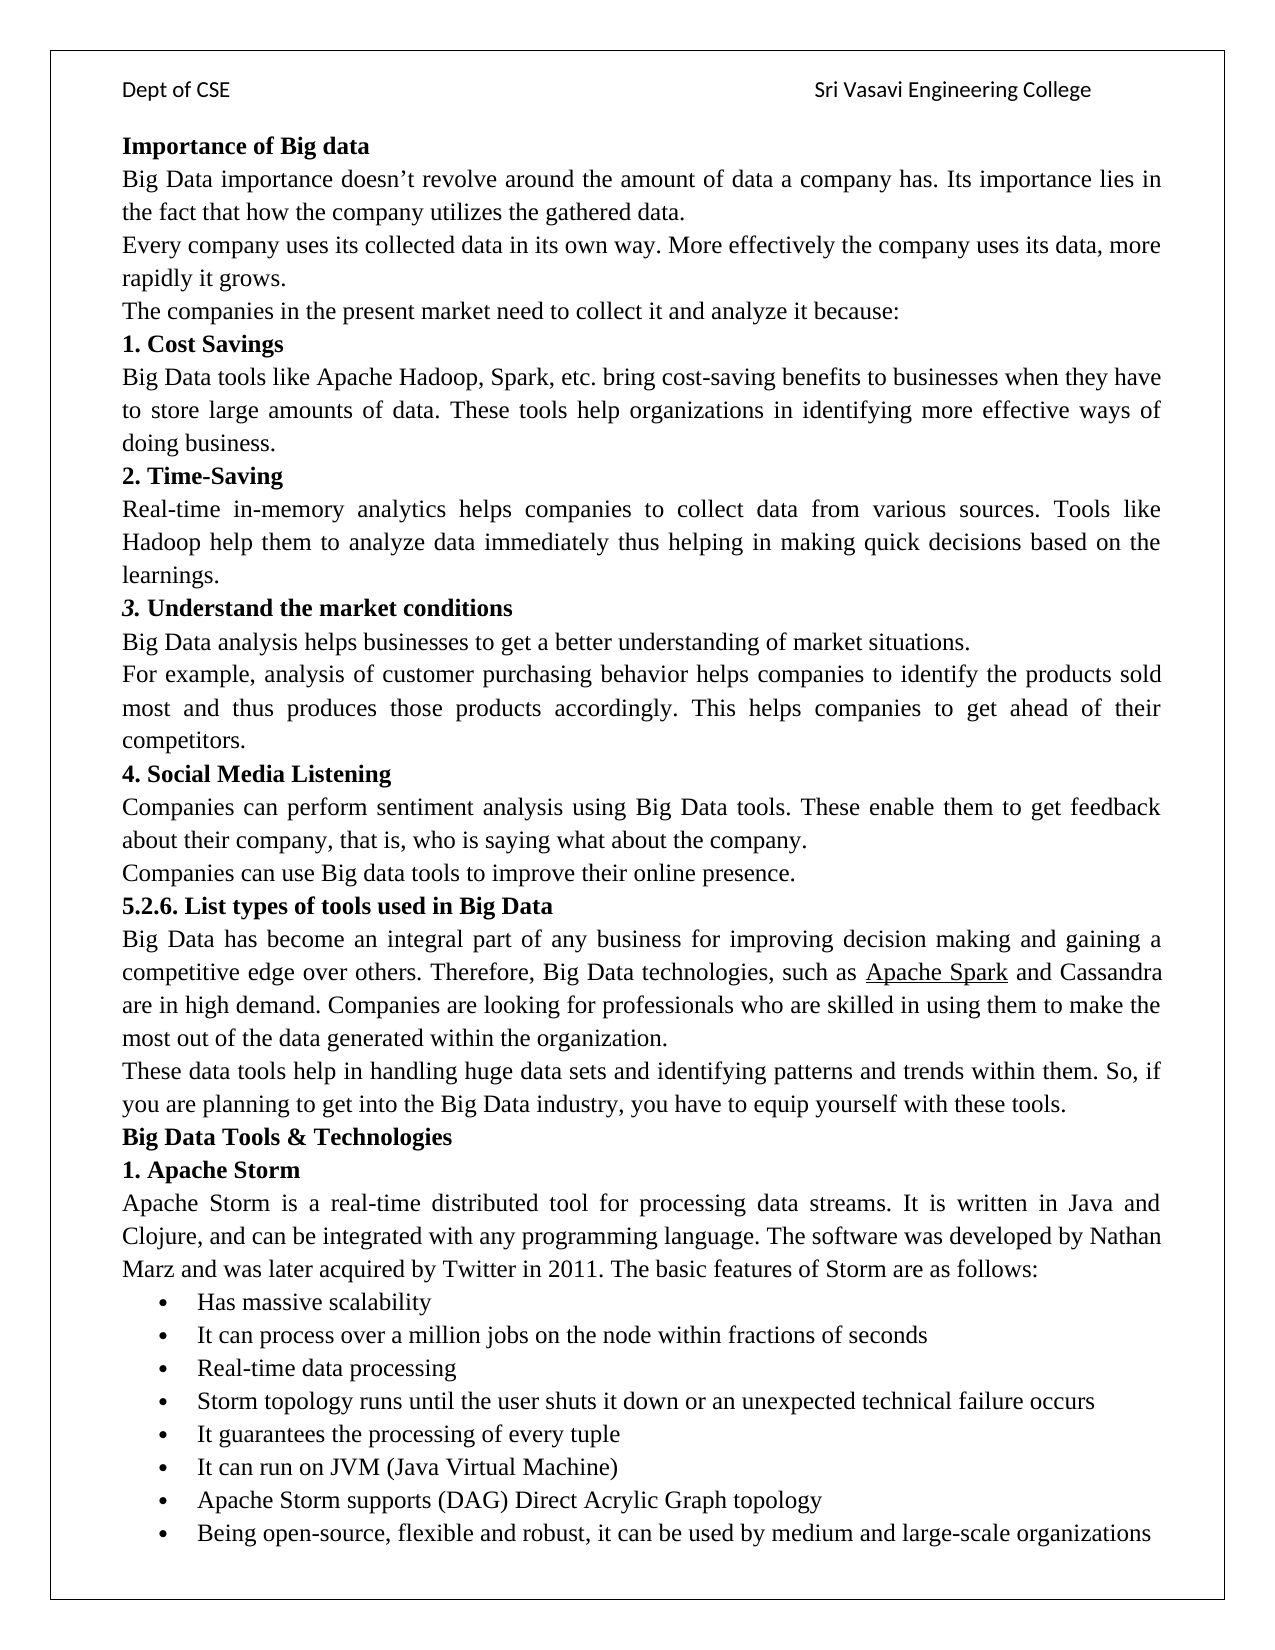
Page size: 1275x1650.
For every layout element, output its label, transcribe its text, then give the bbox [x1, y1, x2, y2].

list Apache Storm supports (DAG) Direct Acrylic Graph topology [159, 1485, 1162, 1514]
text These data tools help in handling huge data sets and identifying patterns and trends within them. So, if you are planning to get into the Big Data industry, you have to equip yourself with these tools. [122, 1056, 1162, 1118]
subtitle Importance of Big data [122, 131, 1162, 160]
text For example, analysis of customer purchasing behavior helps companies to identify the products sold most and thus produces those products accordingly. This helps companies to get ahead of their competitors. [122, 659, 1162, 754]
text Apache Storm is a real-time distributed tool for processing data streams. It is written in Java and Clojure, and can be integrated with any programming language. The software was developed by Nathan Marz and was later acquired by Twitter in 2011. The basic features of Storm are as follows: [122, 1188, 1162, 1283]
list Being open-source, flexible and robust, it can be used by medium and large-scale organizations [159, 1518, 1162, 1547]
subtitle 1. Apache Storm [122, 1155, 1162, 1184]
subtitle Big Data Tools & Technologies [122, 1122, 1162, 1151]
subtitle 3. Understand the market conditions [122, 593, 1162, 622]
text Big Data has become an integral part of any business for improving decision making and gaining a competitive edge over others. Therefore, Big Data technologies, such as Apache Spark and Cassandra are in high demand. Companies are looking for professionals who are skilled in using them to make the most out of the data generated within the organization. [122, 924, 1162, 1052]
subtitle 4. Social Media Listening [122, 759, 1162, 787]
list It can run on JVM (Java Virtual Machine) [159, 1452, 1162, 1481]
list Real-time data processing [159, 1353, 1162, 1382]
subtitle 1. Cost Savings [122, 329, 1162, 358]
text Big Data analysis helps businesses to get a better understanding of market situations. [122, 627, 1162, 655]
text The companies in the present market need to collect it and analyze it because: [122, 296, 1162, 325]
text 5.2.6. List types of tools used in Big Data [122, 891, 1162, 919]
list It can process over a million jobs on the node within fractions of seconds [159, 1320, 1162, 1349]
text Companies can use Big data tools to improve their online presence. [122, 858, 1162, 886]
text Big Data importance doesn’t revolve around the amount of data a company has. Its importance lies in the fact that how the company utilizes the gathered data. [122, 164, 1162, 226]
subtitle 2. Time-Saving [122, 461, 1162, 490]
text Real-time in-memory analytics helps companies to collect data from various sources. Tools like Hadoop help them to analyze data immediately thus helping in making quick decisions based on the learnings. [122, 494, 1162, 589]
list Storm topology runs until the user shuts it down or an unexpected technical failure occurs [159, 1386, 1162, 1415]
text Big Data tools like Apache Hadoop, Spark, etc. bring cost-saving benefits to businesses when they have to store large amounts of data. These tools help organizations in identifying more effective ways of doing business. [122, 362, 1162, 457]
text Every company uses its collected data in its own way. More effectively the company uses its data, more rapidly it grows. [122, 230, 1162, 292]
list Has massive scalability [159, 1287, 1162, 1316]
list It guarantees the processing of every tuple [159, 1419, 1162, 1448]
text Companies can perform sentiment analysis using Big Data tools. These enable them to get feedback about their company, that is, who is saying what about the company. [122, 792, 1162, 853]
